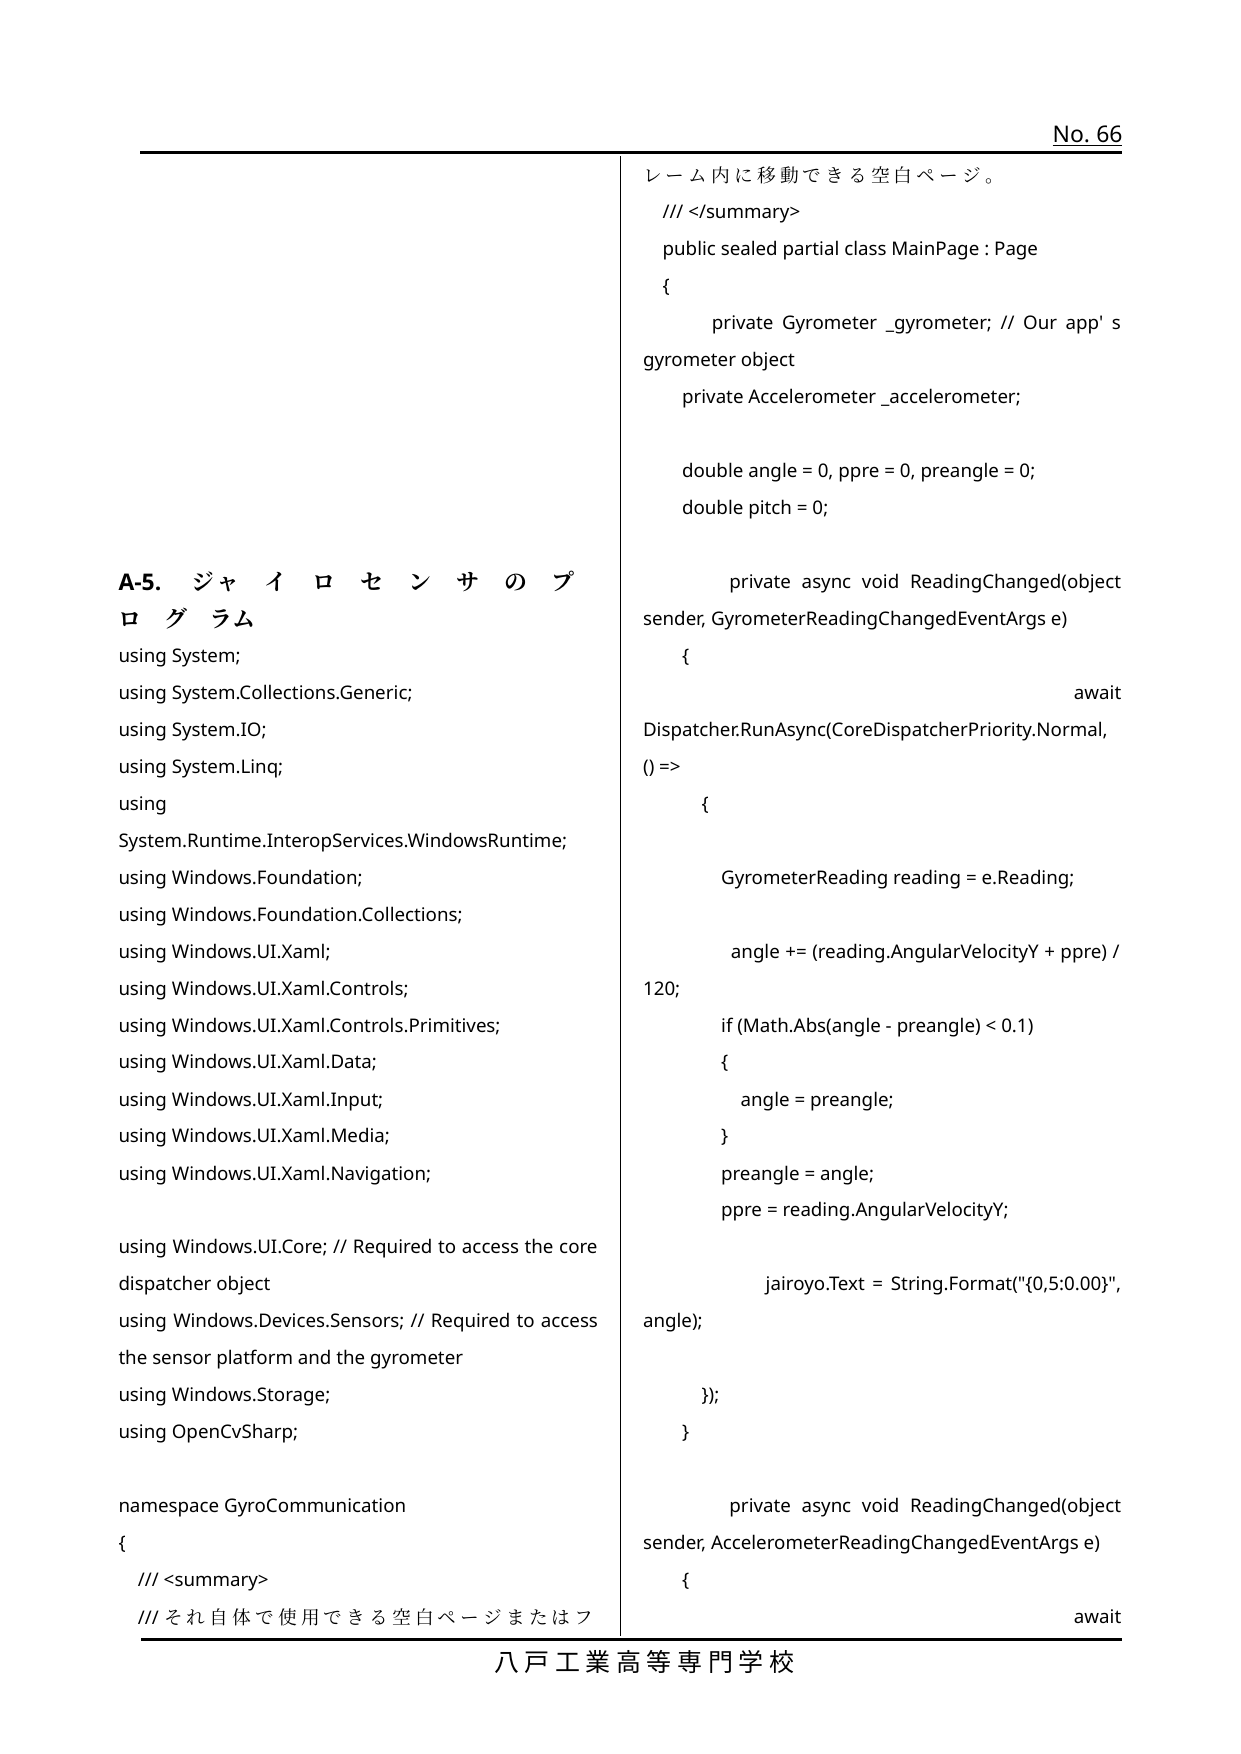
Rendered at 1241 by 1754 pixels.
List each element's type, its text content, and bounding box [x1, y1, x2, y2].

text private async void ReadingChanged(object sender, GyrometerReadingChangedEventArgs e) [642, 562, 1122, 636]
text /// それ自体で使用できる空白ページまたはフレーム内に移動できる空白ページ。 [642, 156, 1122, 193]
text private Accelerometer _accelerometer; [642, 377, 1122, 414]
text GyrometerReading reading = e.Reading; [642, 858, 1122, 895]
text ppre = reading.AngularVelocityY; [642, 1191, 1122, 1228]
text jairoyo.Text = String.Format("{0,5:0.00}", angle); [642, 1265, 1122, 1339]
text using System.Runtime.InteropServices.WindowsRuntime; [118, 784, 598, 858]
text using Windows.Foundation; [118, 858, 598, 895]
text { [118, 1524, 598, 1561]
text using System.Collections.Generic; [118, 673, 598, 710]
text using Windows.Devices.Sensors; // Required to access the sensor platform and the gyrometer [118, 1302, 598, 1376]
text await Dispatcher.RunAsync(CoreDispatcherPriority.Normal, () => [642, 673, 1122, 784]
text using Windows.Foundation.Collections; [118, 895, 598, 932]
text A-5. ジャイロセンサのプログラム [118, 562, 598, 636]
text using Windows.UI.Xaml.Input; [118, 1080, 598, 1117]
text angle = preangle; [642, 1080, 1122, 1117]
text using System; [118, 636, 598, 673]
text /// </summary> [642, 193, 1122, 229]
text using Windows.UI.Xaml.Navigation; [118, 1154, 598, 1191]
text angle += (reading.AngularVelocityY + ppre) / 120; [642, 932, 1122, 1006]
text } [642, 1117, 1122, 1154]
text preangle = angle; [642, 1154, 1122, 1191]
text using Windows.UI.Xaml.Data; [118, 1043, 598, 1080]
text using Windows.UI.Xaml.Media; [118, 1117, 598, 1154]
text { [642, 1043, 1122, 1080]
text await Dispatcher.RunAsync(CoreDispatcherPriority.Normal, () => [642, 1598, 1122, 1635]
text double pitch = 0; [642, 488, 1122, 525]
text private Gyrometer _gyrometer; // Our app' s gyrometer object [642, 303, 1122, 377]
text { [642, 1561, 1122, 1598]
text } [642, 1413, 1122, 1450]
text }); [642, 1376, 1122, 1413]
text if (Math.Abs(angle - preangle) < 0.1) [642, 1006, 1122, 1043]
text using Windows.UI.Xaml; [118, 932, 598, 969]
text namespace GyroCommunication [118, 1487, 598, 1524]
text /// <summary> [118, 1561, 598, 1598]
text using Windows.UI.Xaml.Controls.Primitives; [118, 1006, 598, 1043]
text /// それ自体で使用できる空白ページまたはフレーム内に移動できる空白ページ。 [118, 1598, 598, 1635]
text using System.IO; [118, 710, 598, 747]
text using System.Linq; [118, 747, 598, 784]
text using OpenCvSharp; [118, 1413, 598, 1450]
text { [642, 636, 1122, 673]
text using Windows.UI.Xaml.Controls; [118, 969, 598, 1006]
text private async void ReadingChanged(object sender, AccelerometerReadingChangedEventArgs e) [642, 1487, 1122, 1561]
text public sealed partial class MainPage : Page [642, 229, 1122, 267]
text { [642, 784, 1122, 821]
text double angle = 0, ppre = 0, preangle = 0; [642, 451, 1122, 488]
text using Windows.Storage; [118, 1376, 598, 1413]
text using Windows.UI.Core; // Required to access the core dispatcher object [118, 1228, 598, 1302]
text { [642, 267, 1122, 303]
